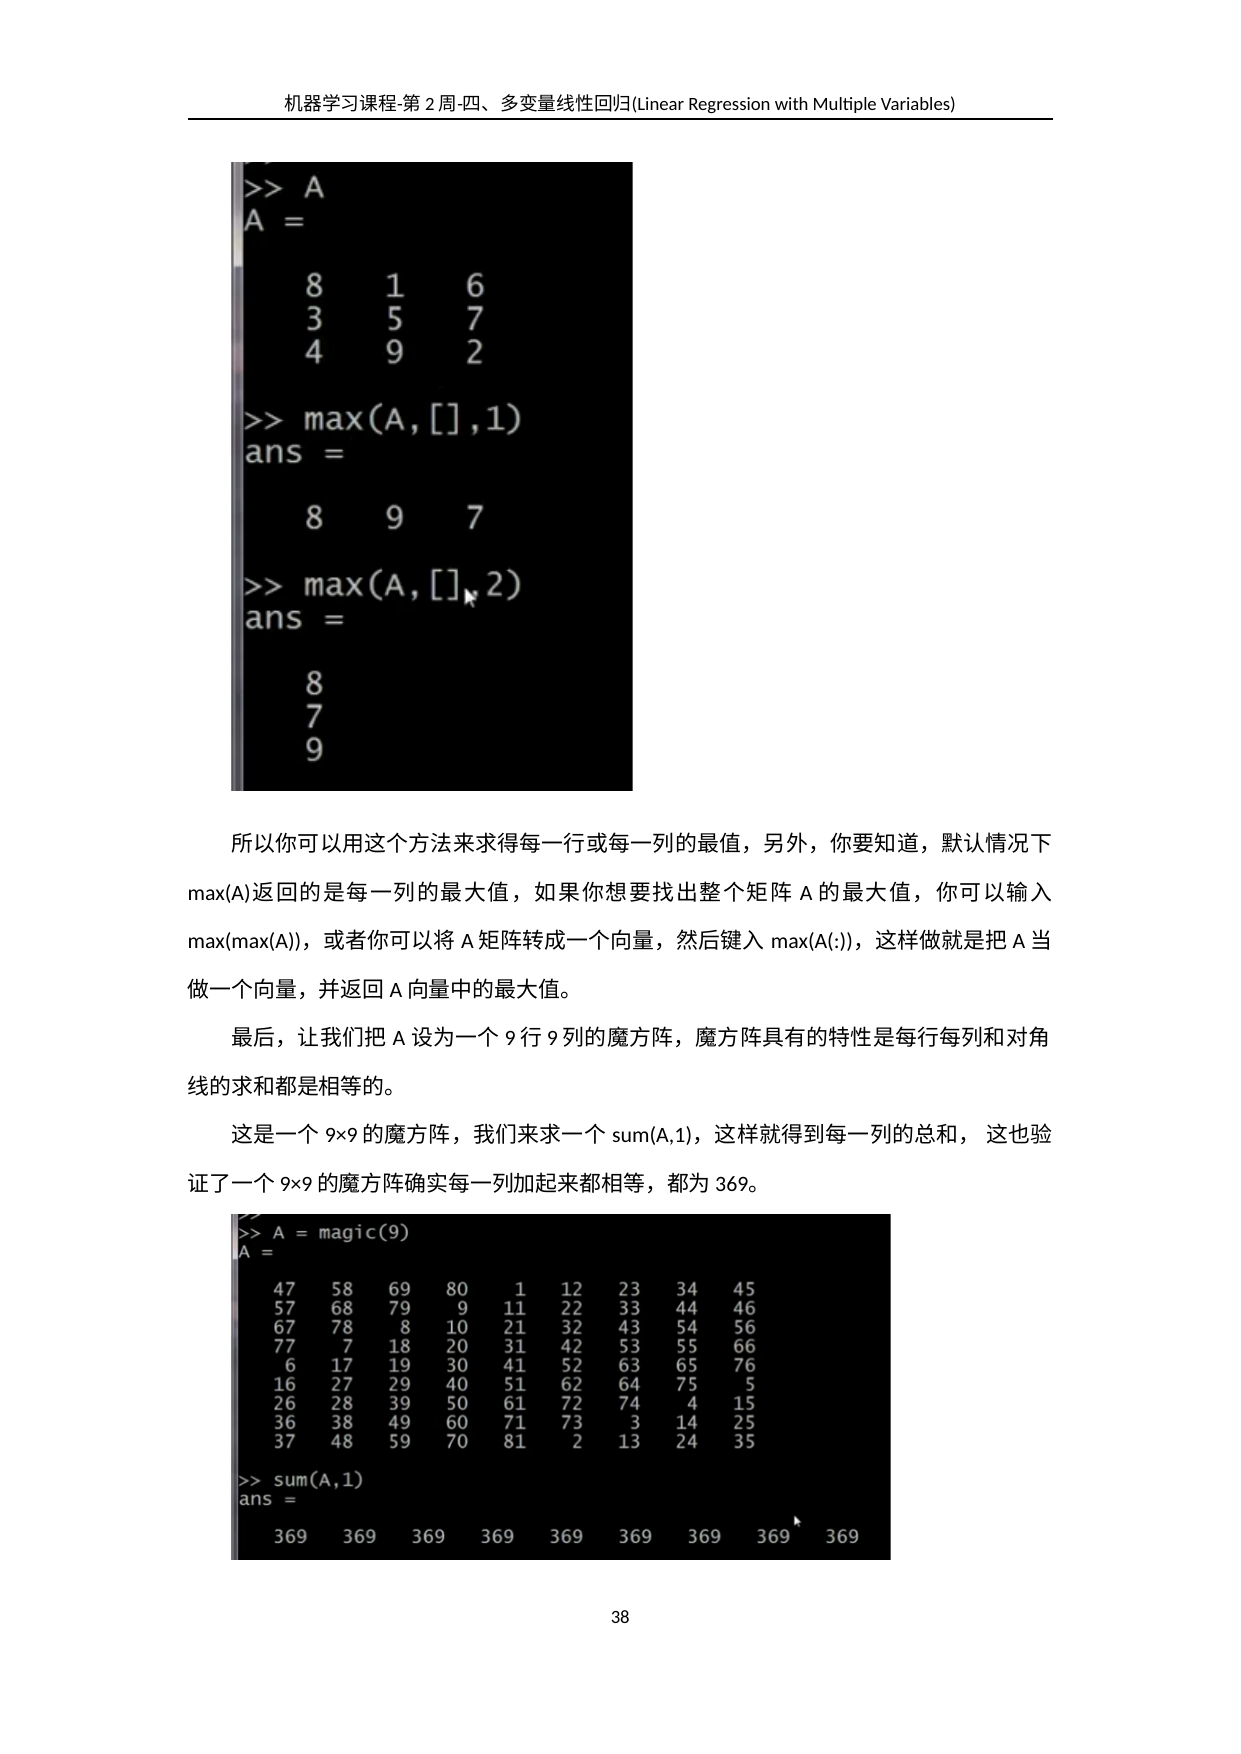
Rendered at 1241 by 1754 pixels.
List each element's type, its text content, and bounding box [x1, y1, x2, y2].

text 最后，让我们把 A 设为一个9行9列的魔方阵，魔方阵具有的特性是每行每列和对角线的求和都是相等的。 [187, 1020, 1053, 1101]
picture [231, 1214, 891, 1560]
picture [231, 162, 633, 791]
text 这是一个9×9的魔方阵，我们来求一个 sum(A,1)，这样就得到每一列的总和， 这也验证了一个9×9的魔方阵确实每一列加起来都相等，都为369。 [187, 1117, 1053, 1198]
text 所以你可以用这个方法来求得每一行或每一列的最值，另外，你要知道，默认情况下max(A)返回的是每一列的最大值，如果你想要找出整个矩阵A的最大值，你可以输入max(max(A))，或者你可以将 A 矩阵转成一个向量，然后键入 max(A(:))，这样做就是把 A 当做一个向量，并返回 A 向量中的最大值。 [187, 825, 1053, 1004]
